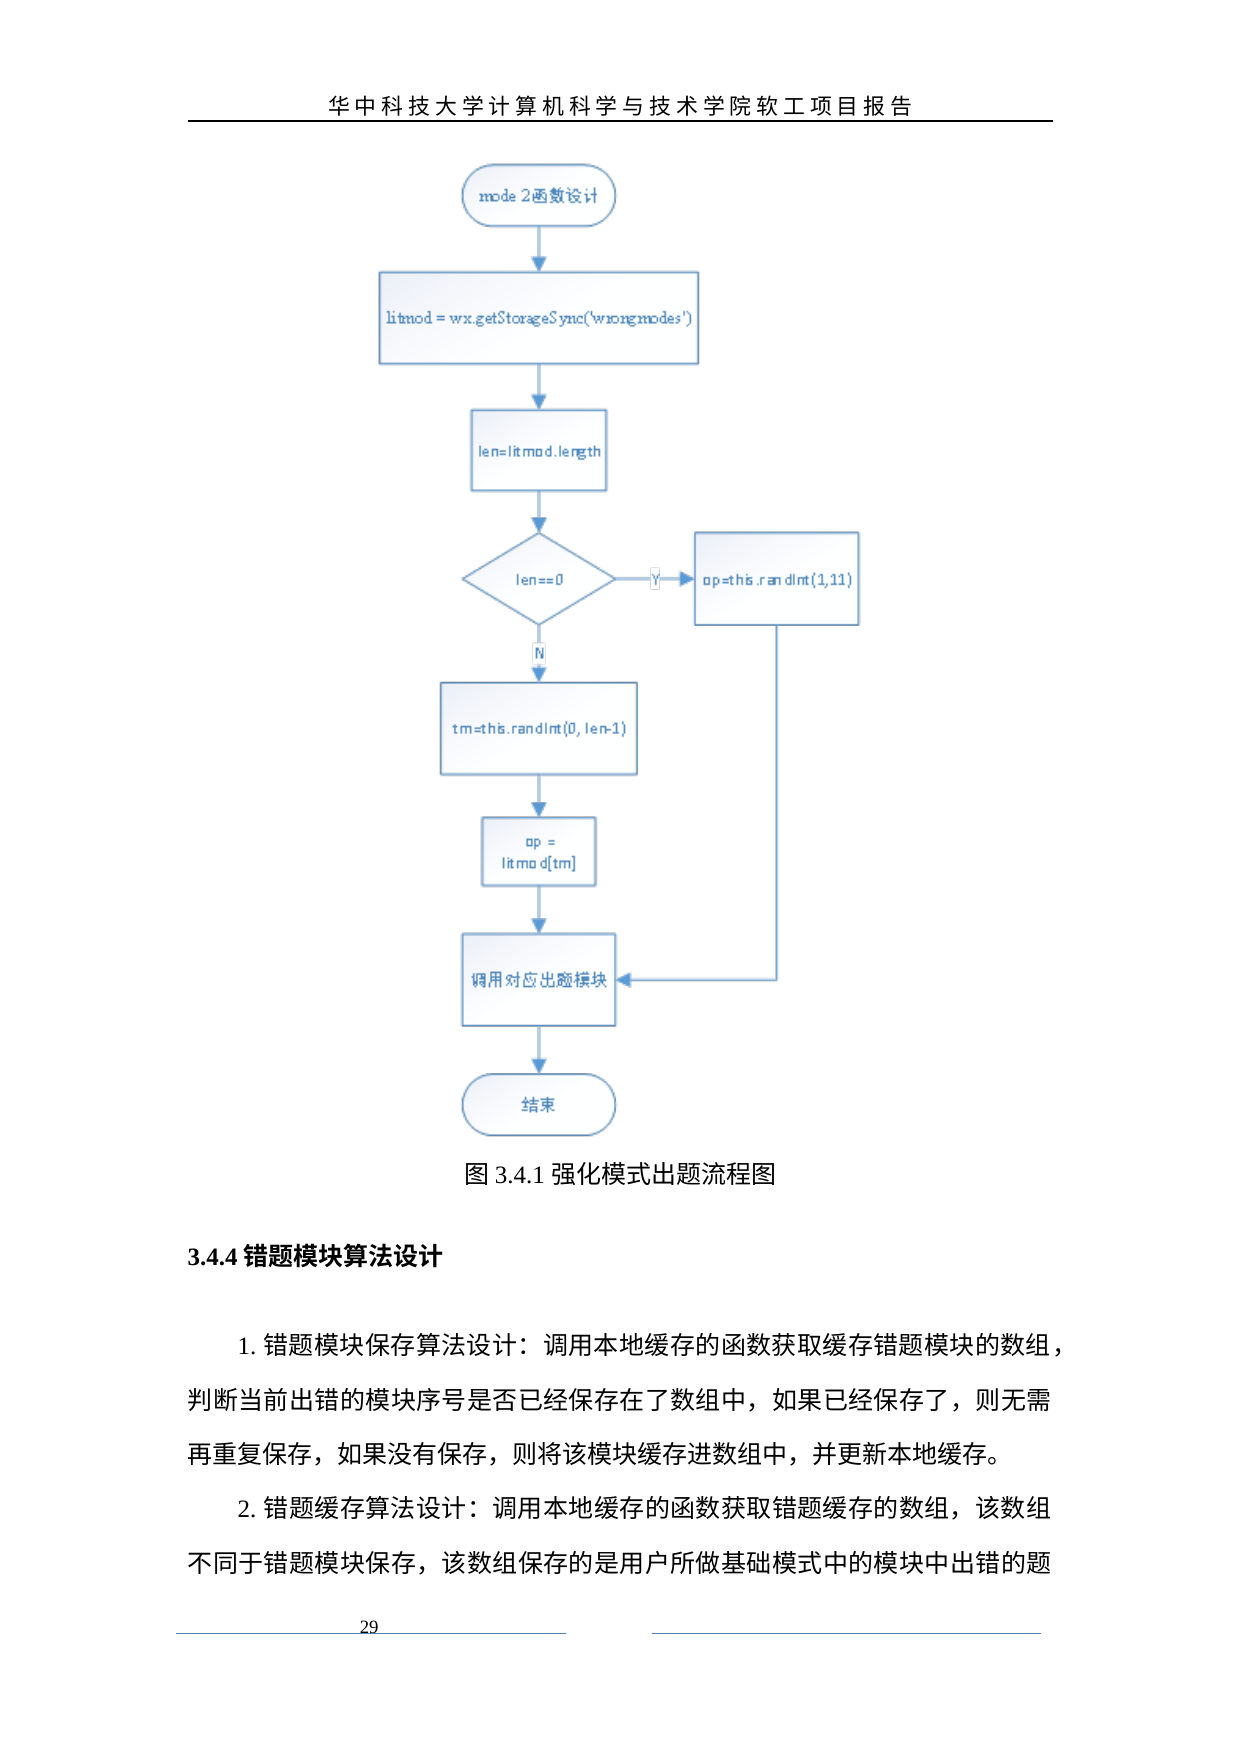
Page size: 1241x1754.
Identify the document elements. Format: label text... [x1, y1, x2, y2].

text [187, 1489, 1053, 1579]
picture [376, 162, 864, 1141]
text 1. 错题模块保存算法设计：调用本地缓存的函数获取缓存错题模块的数组，判断当前出错的模块序号是否已经保存在了数组中，如果已经保存了，则无需再重复保存，如果没有保存，则将该模块缓存进数组中，并更新本地缓存。 [187, 1326, 1053, 1471]
text 图3.4.1 强化模式出题流程图 [187, 1154, 1053, 1191]
subtitle 3.4.4 错题模块算法设计 [187, 1236, 1053, 1272]
